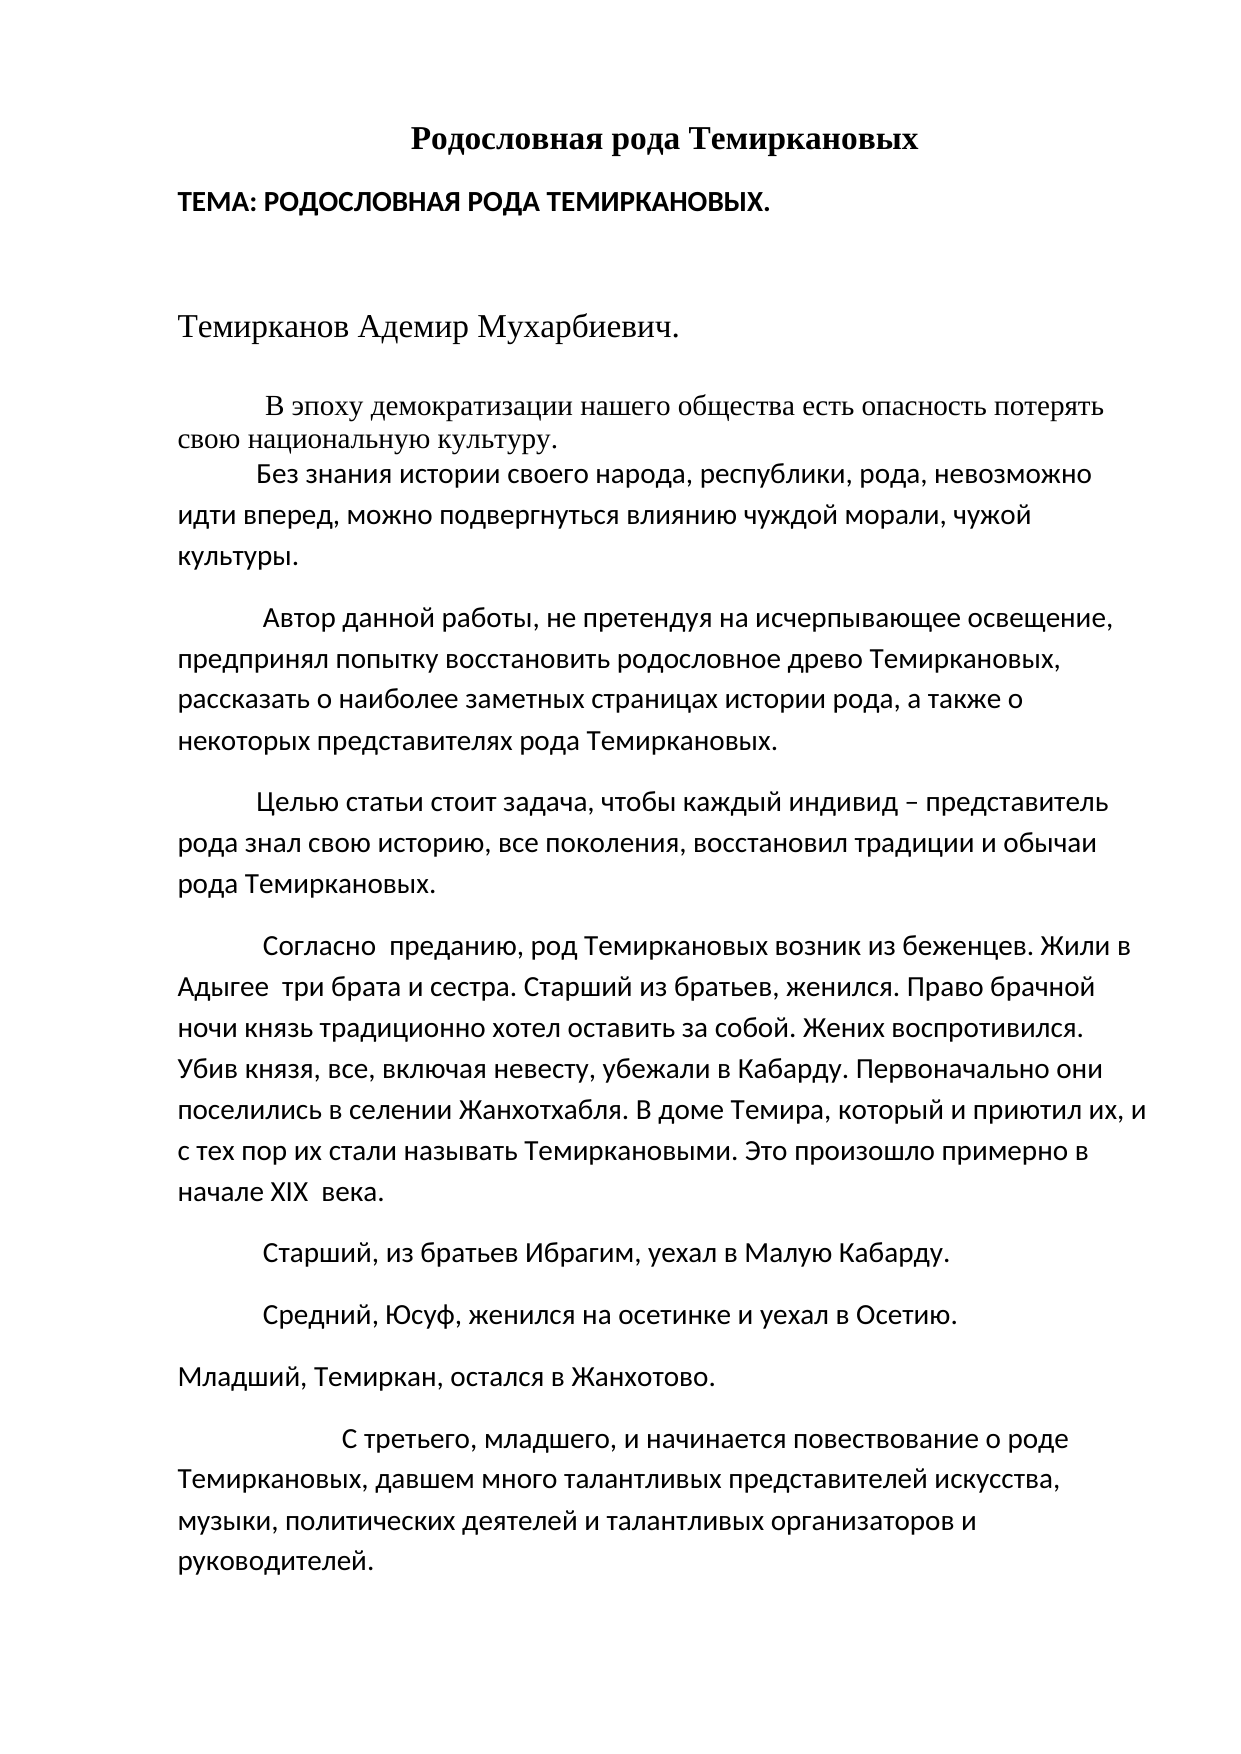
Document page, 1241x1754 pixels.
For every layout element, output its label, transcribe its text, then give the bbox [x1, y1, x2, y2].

text Автор данной работы, не претендуя на исчерпывающее освещение, предпринял попытку восстановить родословное древо Темиркановых, рассказать о наиболее заметных страницах истории рода, а также о некоторых представителях рода Темиркановых. [177, 599, 1152, 757]
subtitle Темирканов Адемир Мухарбиевич. [177, 307, 1152, 345]
text С третьего, младшего, и начинается повествование о роде Темиркановых, давшем много талантливых представителей искусства, музыки, политических деятелей и талантливых организаторов и руководителей. [177, 1420, 1152, 1578]
text Средний, Юсуф, женился на осетинке и уехал в Осетию. [177, 1296, 1152, 1332]
text В эпоху демократизации нашего общества есть опасность потерять свою национальную культуру. [177, 388, 1152, 455]
text Без знания истории своего народа, республики, рода, невозможно идти вперед, можно подвергнуться влиянию чуждой морали, чужой культуры. [177, 455, 1152, 573]
text Старший, из братьев Ибрагим, уехал в Малую Кабарду. [177, 1234, 1152, 1270]
text Согласно преданию, род Темиркановых возник из беженцев. Жили в Адыгее три брата и сестра. Старший из братьев, женился. Право брачной ночи князь традиционно хотел оставить за собой. Жених воспротивился. Убив князя, все, включая невесту, убежали в Кабарду. Первоначально они поселились в селении Жанхотхабля. В доме Темира, который и приютил их, и с тех пор их стали называть Темиркановыми. Это произошло примерно в начале XIX века. [177, 927, 1152, 1208]
text Младший, Темиркан, остался в Жанхотово. [177, 1358, 1152, 1393]
text ТЕМА: РОДОСЛОВНАЯ РОДА ТЕМИРКАНОВЫХ. [177, 183, 1152, 219]
text Родословная рода Темиркановых [177, 118, 1152, 156]
text Целью статьи стоит задача, чтобы каждый индивид – представитель рода знал свою историю, все поколения, восстановил традиции и обычаи рода Темиркановых. [177, 783, 1152, 901]
